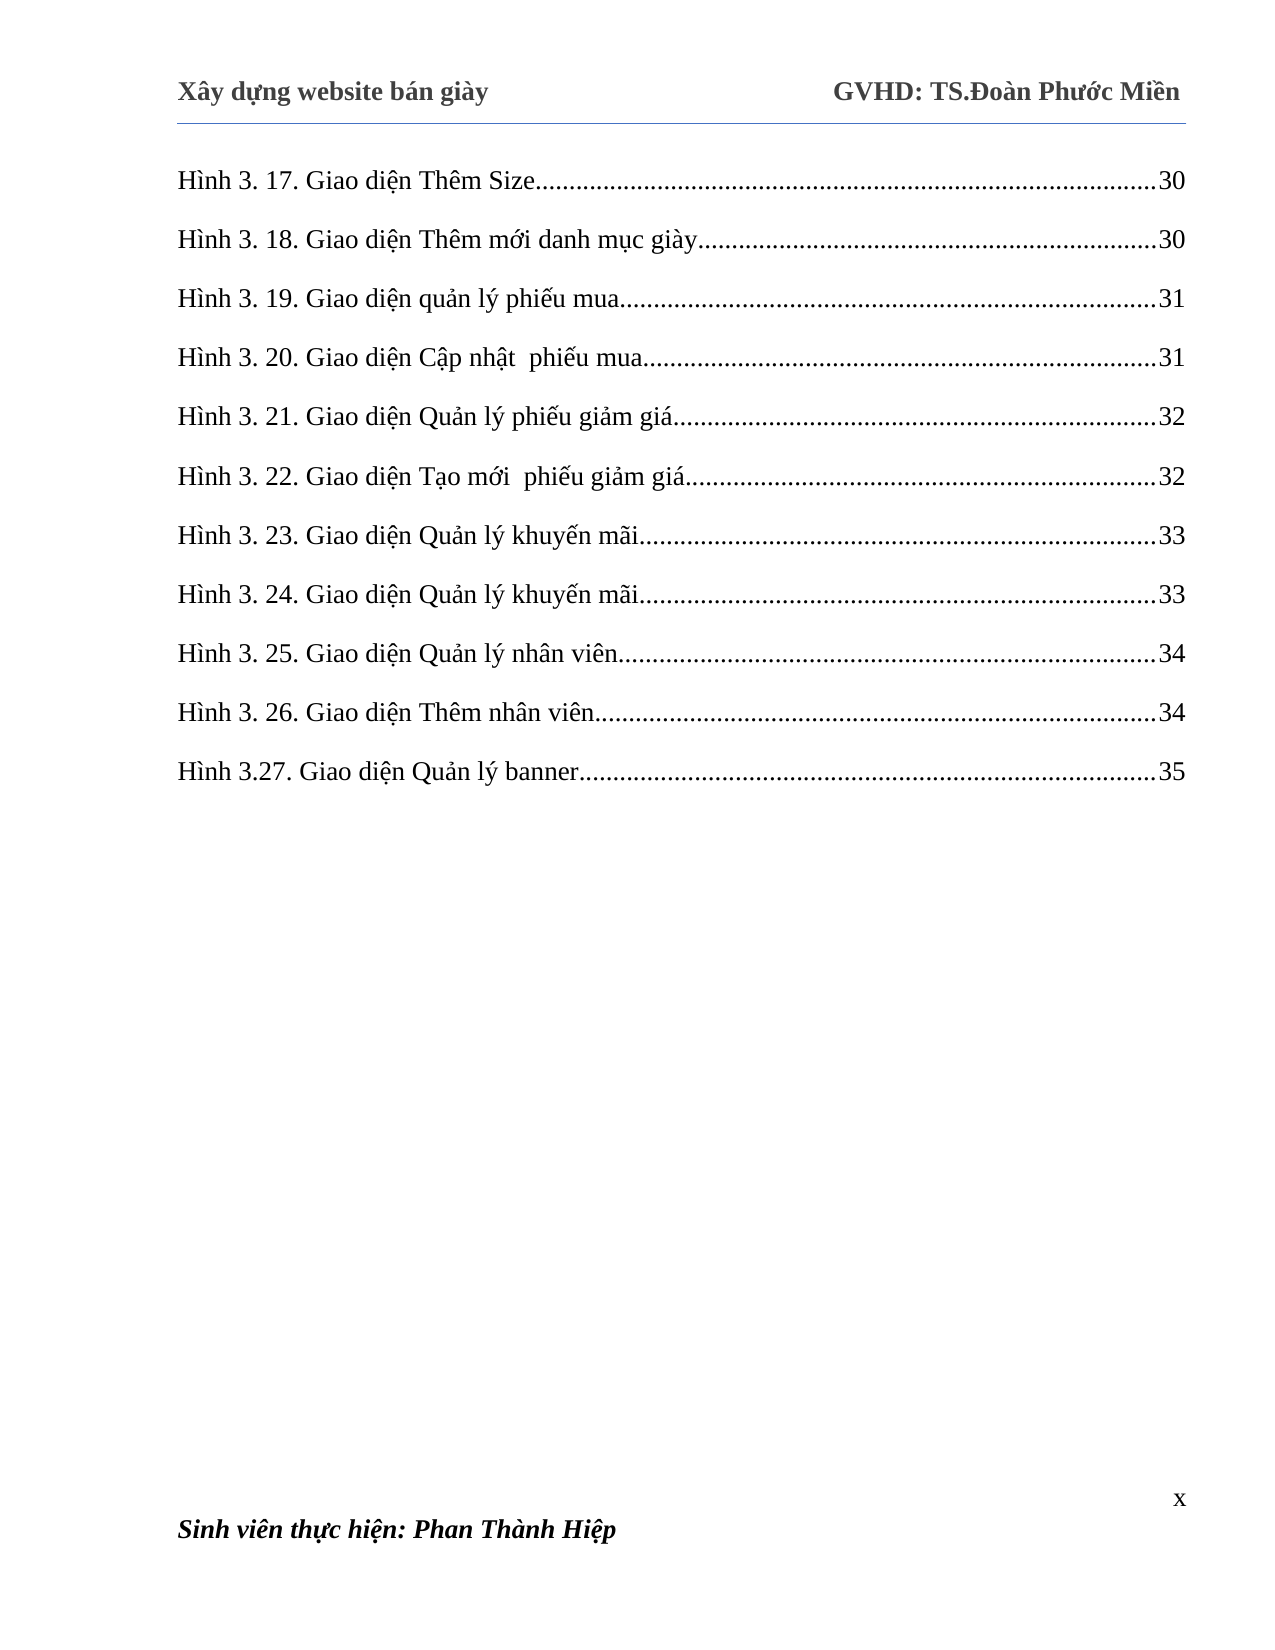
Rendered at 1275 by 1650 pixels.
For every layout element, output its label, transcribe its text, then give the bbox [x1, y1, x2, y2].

text Hình 3. 25. Giao diện Quản lý nhân viên 34 [177, 637, 1186, 668]
text Hình 3. 23. Giao diện Quản lý khuyến mãi 33 [177, 519, 1186, 550]
text Hình 3.27. Giao diện Quản lý banner 35 [177, 755, 1186, 787]
text Hình 3. 17. Giao diện Thêm Size 30 [177, 164, 1186, 195]
text Hình 3. 24. Giao diện Quản lý khuyến mãi 33 [177, 578, 1186, 609]
text Hình 3. 20. Giao diện Cập nhật phiếu mua 31 [177, 341, 1186, 372]
text Hình 3. 19. Giao diện quản lý phiếu mua 31 [177, 282, 1186, 313]
text Hình 3. 21. Giao diện Quản lý phiếu giảm giá 32 [177, 400, 1186, 432]
text Hình 3. 26. Giao diện Thêm nhân viên 34 [177, 696, 1186, 727]
text Hình 3. 22. Giao diện Tạo mới phiếu giảm giá 32 [177, 459, 1186, 491]
text Hình 3. 18. Giao diện Thêm mới danh mục giày 30 [177, 223, 1186, 254]
